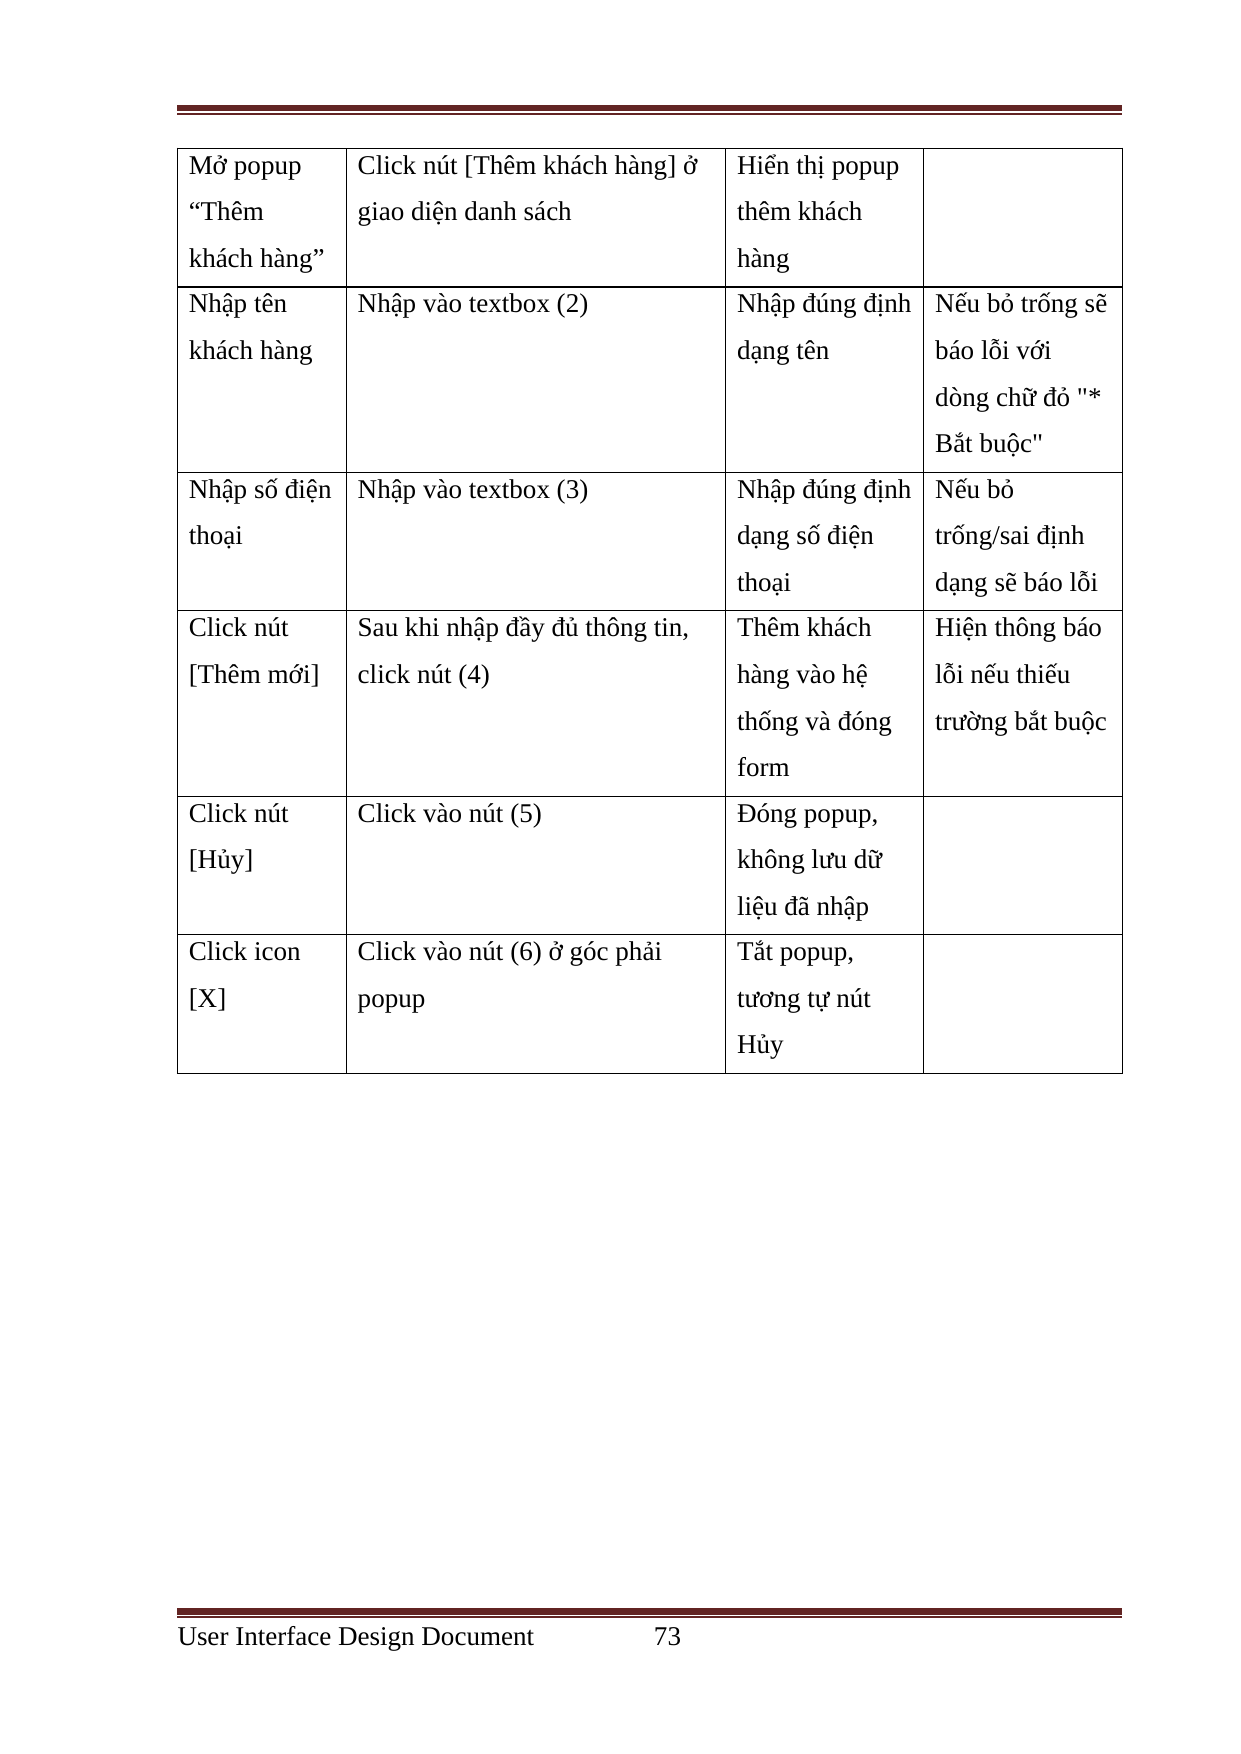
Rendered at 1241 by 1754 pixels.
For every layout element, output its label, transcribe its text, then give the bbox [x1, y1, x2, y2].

table_cell Nếu bỏ trống/sai định dạng sẽ báo lỗi [924, 473, 1122, 610]
table_cell Click vào nút (5) [347, 797, 725, 934]
table_cell Tắt popup, tương tự nút Hủy [726, 935, 923, 1073]
table_cell Mở popup “Thêm khách hàng” [178, 149, 346, 286]
table_cell [924, 797, 1122, 934]
table_cell [924, 149, 1122, 286]
table_cell [924, 935, 1122, 1073]
table_cell Thêm khách hàng vào hệ thống và đóng form [726, 611, 923, 796]
table_cell Sau khi nhập đầy đủ thông tin, click nút (4) [347, 611, 725, 796]
table_cell Nhập đúng định dạng số điện thoại [726, 473, 923, 610]
table_cell Click nút [Thêm khách hàng] ở giao diện danh sách [347, 149, 725, 286]
table_cell Click vào nút (6) ở góc phải popup [347, 935, 725, 1073]
table_cell Nhập tên khách hàng [178, 288, 346, 472]
table_cell Click nút [Thêm mới] [178, 611, 346, 796]
table_cell Nhập vào textbox (2) [347, 288, 725, 472]
table_cell Đóng popup, không lưu dữ liệu đã nhập [726, 797, 923, 934]
table_cell Nếu bỏ trống sẽ báo lỗi với dòng chữ đỏ "* Bắt buộc" [924, 288, 1122, 472]
table_cell Nhập số điện thoại [178, 473, 346, 610]
table_cell Hiển thị popup thêm khách hàng [726, 149, 923, 286]
table_cell Nhập đúng định dạng tên [726, 288, 923, 472]
table_cell Hiện thông báo lỗi nếu thiếu trường bắt buộc [924, 611, 1122, 796]
table_cell Click nút [Hủy] [178, 797, 346, 934]
table_cell Nhập vào textbox (3) [347, 473, 725, 610]
table_cell Click icon [X] [178, 935, 346, 1073]
